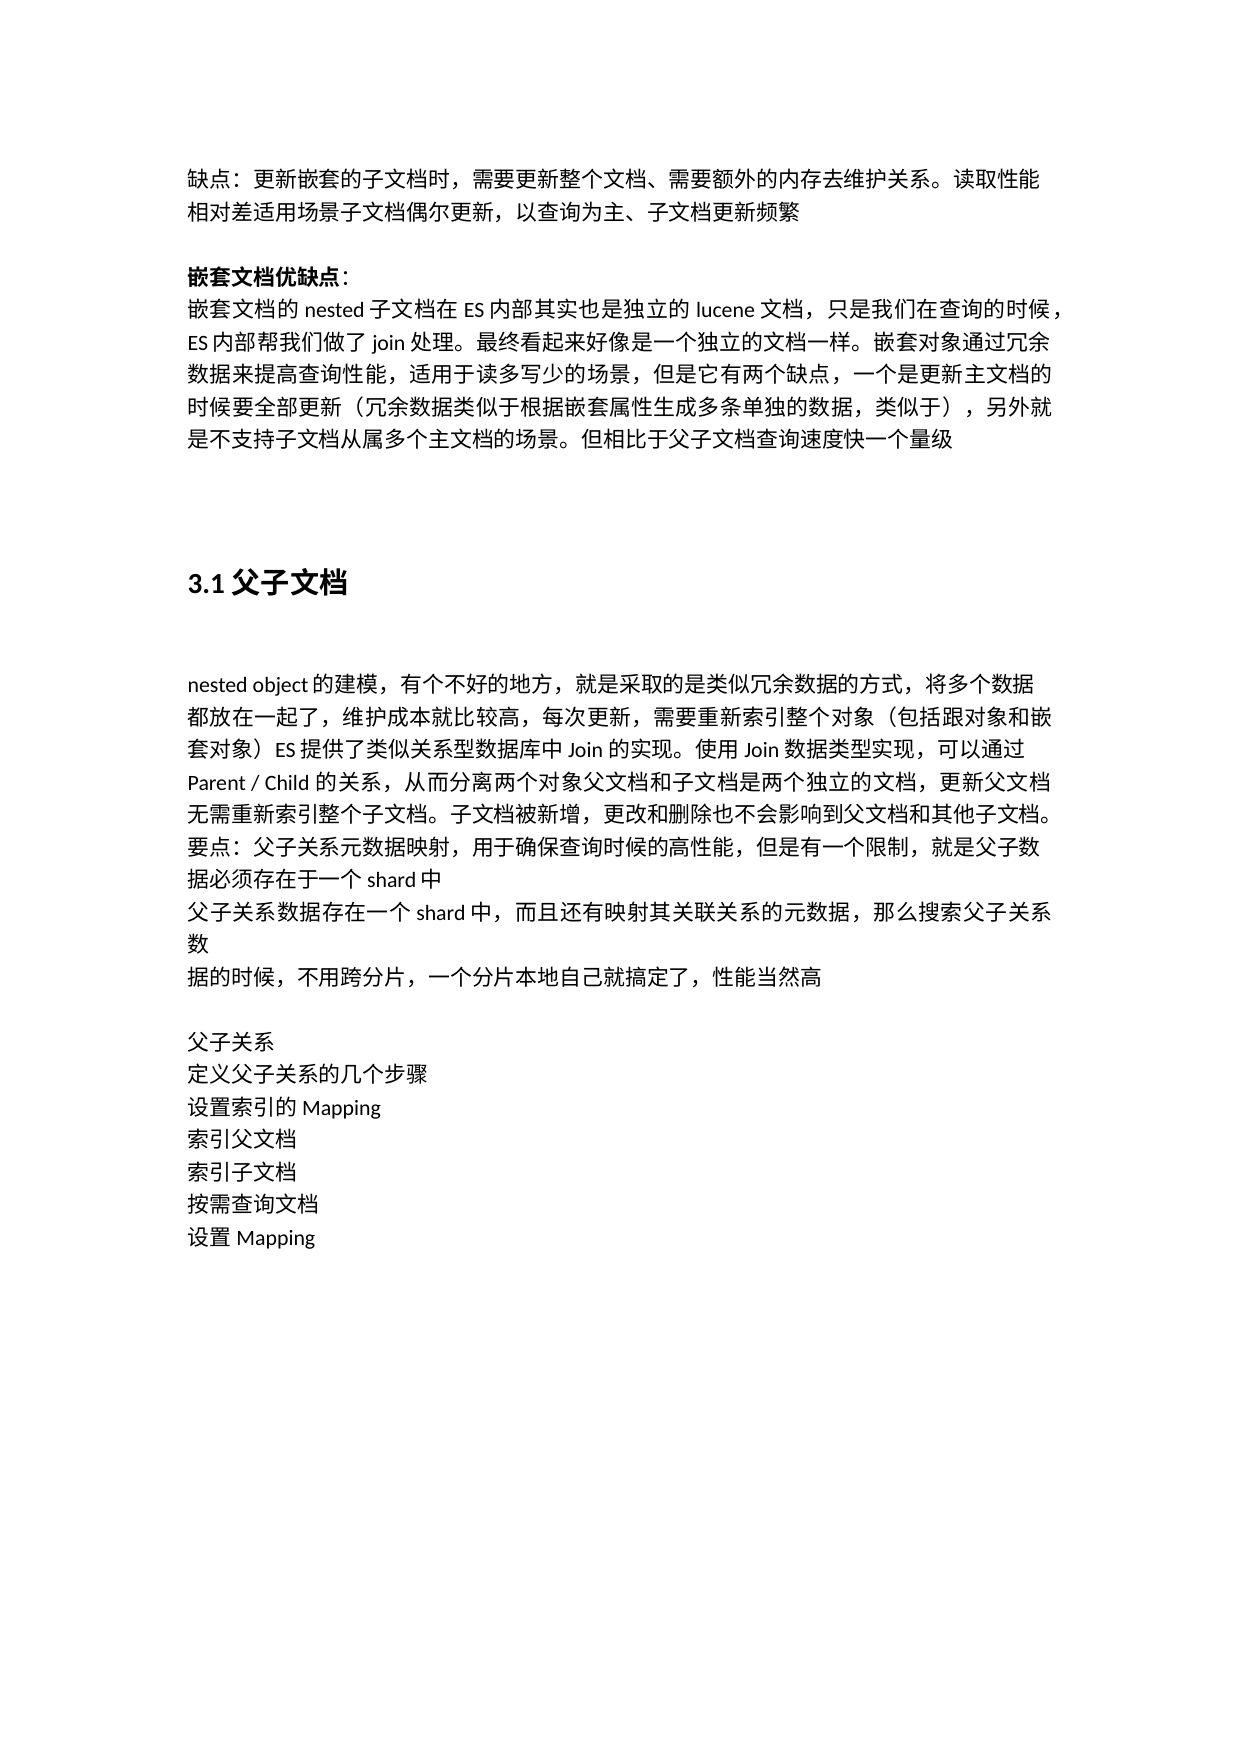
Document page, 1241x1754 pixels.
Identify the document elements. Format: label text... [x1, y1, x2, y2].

list 要点：父子关系元数据映射，用于确保查询时候的高性能，但是有一个限制，就是父子数 [187, 829, 1053, 862]
list Parent / Child 的关系，从而分离两个对象父文档和子文档是两个独立的文档，更新父文档无需重新索引整个子文档。子文档被新增，更改和删除也不会影响到父文档和其他子文档。 [187, 764, 1053, 829]
subtitle 3.1 父子文档 [187, 549, 1053, 614]
list 定义父子关系的几个步骤 [187, 1057, 1053, 1089]
list 设置索引的 Mapping [187, 1089, 1053, 1122]
list 父子关系 [187, 1024, 1053, 1057]
list 据的时候，不用跨分片，一个分片本地自己就搞定了，性能当然高 [187, 959, 1053, 992]
list 设置 Mapping [187, 1219, 1053, 1252]
list nested object的建模，有个不好的地方，就是采取的是类似冗余数据的方式，将多个数据 [187, 667, 1053, 699]
list 嵌套文档优缺点： [187, 259, 1053, 292]
list 缺点：更新嵌套的子文档时，需要更新整个文档、需要额外的内存去维护关系。读取性能 [187, 162, 1053, 194]
list 据必须存在于一个shard中 [187, 862, 1053, 894]
list 按需查询文档 [187, 1187, 1053, 1219]
list 索引子文档 [187, 1154, 1053, 1187]
list 嵌套文档的nested子文档在ES内部其实也是独立的lucene文档，只是我们在查询的时候，ES内部帮我们做了join处理。最终看起来好像是一个独立的文档一样。嵌套对象通过冗余数据来提高查询性能，适用于读多写少的场景，但是它有两个缺点，一个是更新主文档的时候要全部更新（冗余数据类似于根据嵌套属性生成多条单独的数据，类似于），另外就是不支持子文档从属多个主文档的场景。但相比于父子文档查询速度快一个量级 [187, 292, 1053, 454]
list 相对差适用场景子文档偶尔更新，以查询为主、子文档更新频繁 [187, 194, 1053, 227]
list 父子关系数据存在一个shard中，而且还有映射其关联关系的元数据，那么搜索父子关系数 [187, 894, 1053, 959]
list 索引父文档 [187, 1122, 1053, 1154]
list 都放在一起了，维护成本就比较高，每次更新，需要重新索引整个对象（包括跟对象和嵌套对象）ES 提供了类似关系型数据库中 Join 的实现。使用 Join 数据类型实现，可以通过 [187, 699, 1053, 764]
